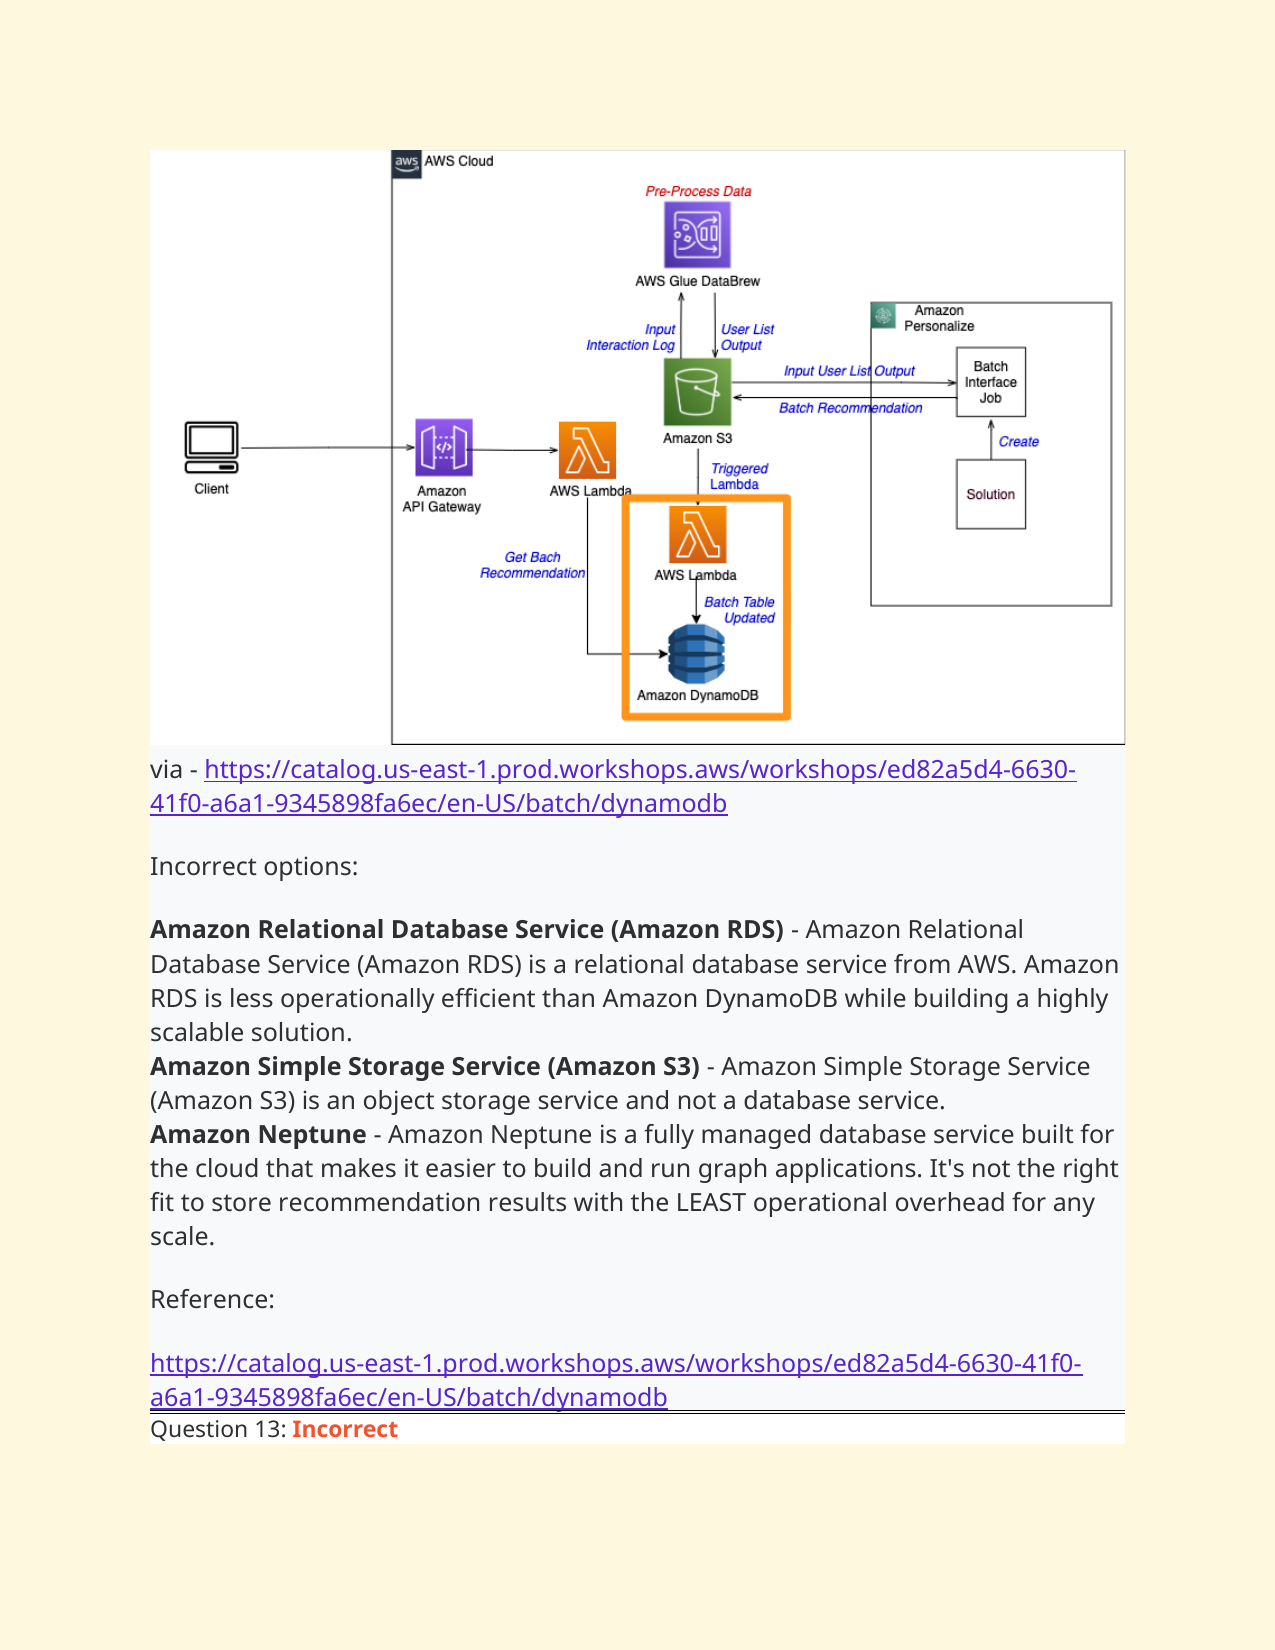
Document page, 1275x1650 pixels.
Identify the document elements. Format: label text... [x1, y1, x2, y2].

text Amazon Neptune - Amazon Neptune is a fully managed database service built for the cloud that makes it easier to build and run graph applications. It's not the right fit to store recommendation results with the LEAST operational overhead for any scale. [150, 1117, 1125, 1253]
text Amazon Simple Storage Service (Amazon S3) - Amazon Simple Storage Service (Amazon S3) is an object storage service and not a database service. [150, 1048, 1125, 1117]
text via - https://catalog.us-east-1.prod.workshops.aws/workshops/ed82a5d4-6630-41f0-a6a1-9345898fa6ec/en-US/batch/dynamodb [150, 745, 1125, 820]
picture [150, 150, 1125, 745]
text https://catalog.us-east-1.prod.workshops.aws/workshops/ed82a5d4-6630-41f0-a6a1-9345898fa6ec/en-US/batch/dynamodb [150, 1345, 1125, 1410]
text Question 13: Incorrect [150, 1414, 1125, 1444]
text Incorrect options: [150, 849, 1125, 883]
text Reference: [150, 1282, 1125, 1316]
text Amazon Relational Database Service (Amazon RDS) - Amazon Relational Database Service (Amazon RDS) is a relational database service from AWS. Amazon RDS is less operationally efficient than Amazon DynamoDB while building a highly scalable solution. [150, 912, 1125, 1048]
